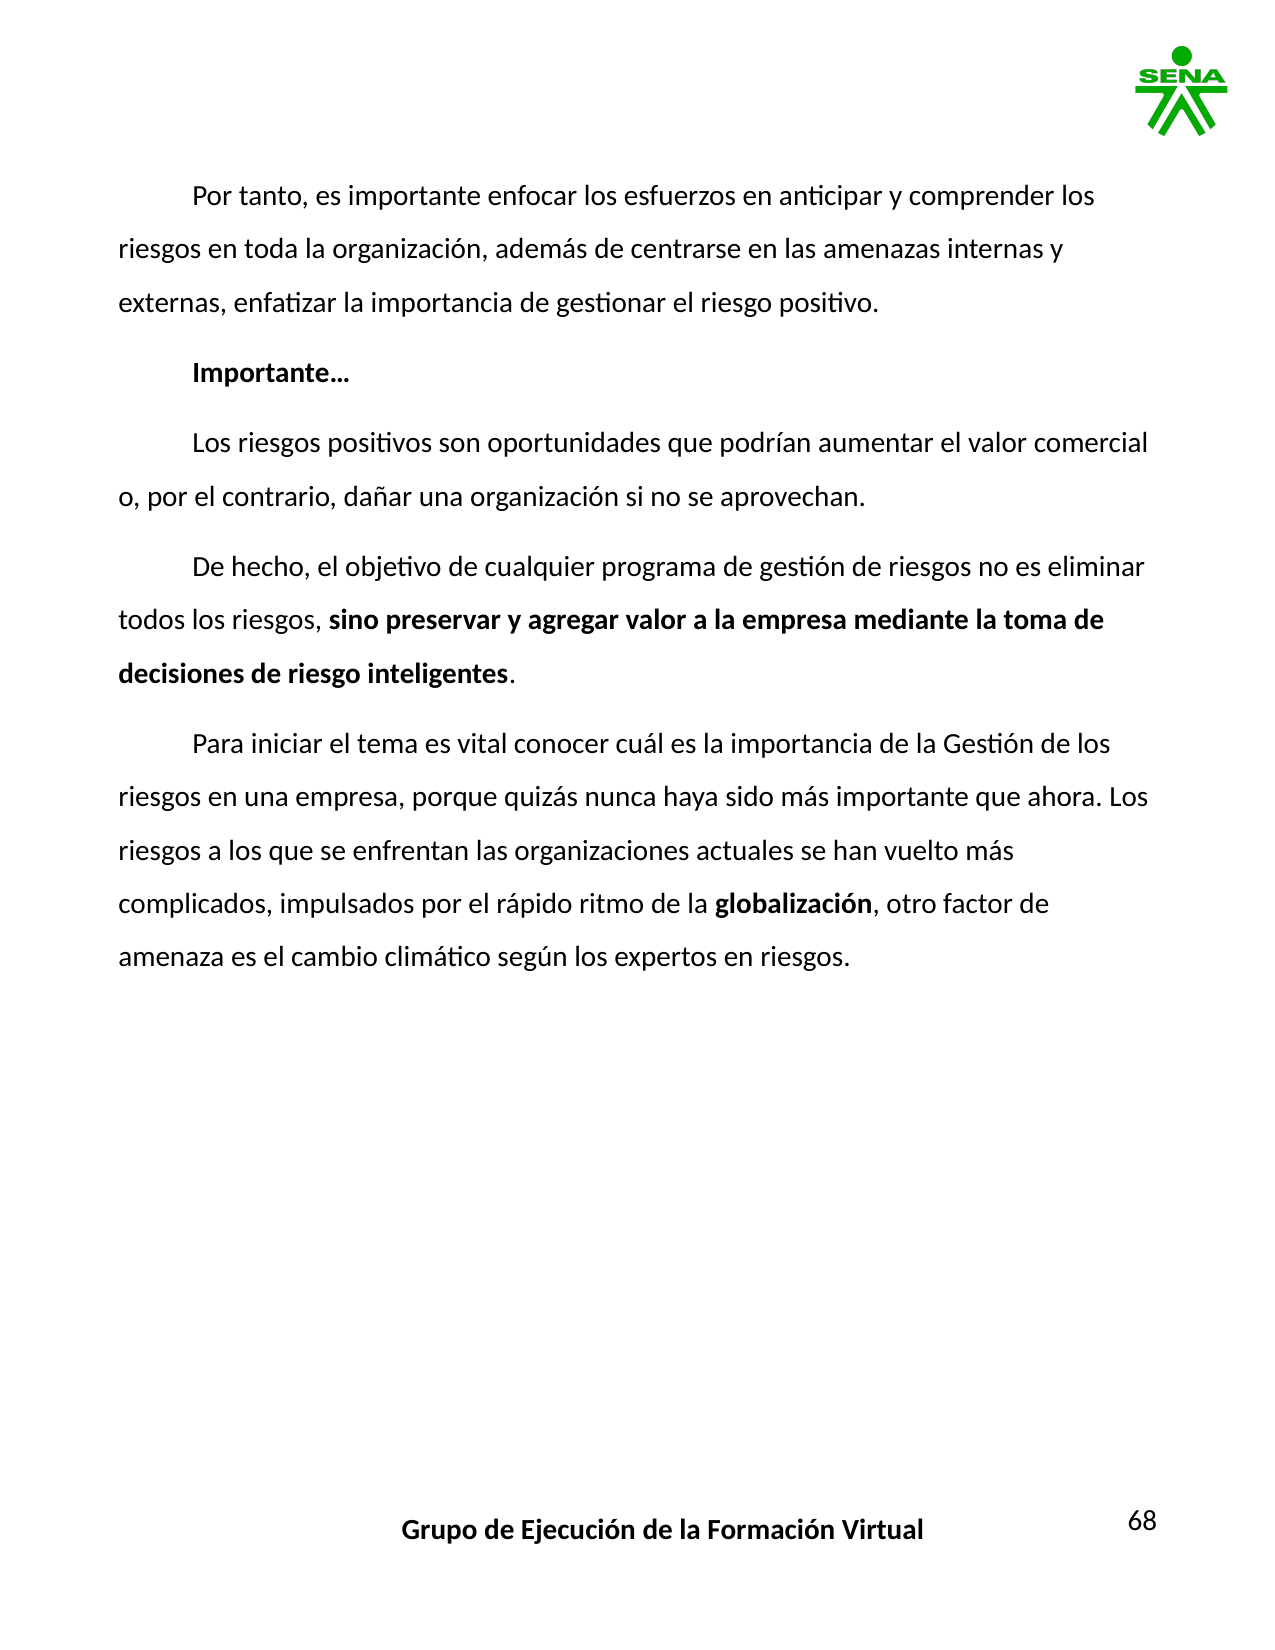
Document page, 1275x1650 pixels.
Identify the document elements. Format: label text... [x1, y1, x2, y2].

text De hecho, el objetivo de cualquier programa de gestión de riesgos no es eliminar todos los riesgos, sino preservar y agregar valor a la empresa mediante la toma de decisiones de riesgo inteligentes. [118, 548, 1157, 690]
text Importante… [118, 354, 1157, 390]
text Por tanto, es importante enfocar los esfuerzos en anticipar y comprender los riesgos en toda la organización, además de centrarse en las amenazas internas y externas, enfatizar la importancia de gestionar el riesgo positivo. [118, 177, 1157, 320]
text Los riesgos positivos son oportunidades que podrían aumentar el valor comercial o, por el contrario, dañar una organización si no se aprovechan. [118, 424, 1157, 513]
picture [1135, 46, 1228, 136]
text Para iniciar el tema es vital conocer cuál es la importancia de la Gestión de los riesgos en una empresa, porque quizás nunca haya sido más importante que ahora. Los riesgos a los que se enfrentan las organizaciones actuales se han vuelto más complicados, impulsados por el rápido ritmo de la globalización, otro factor de amenaza es el cambio climático según los expertos en riesgos. [118, 725, 1157, 974]
